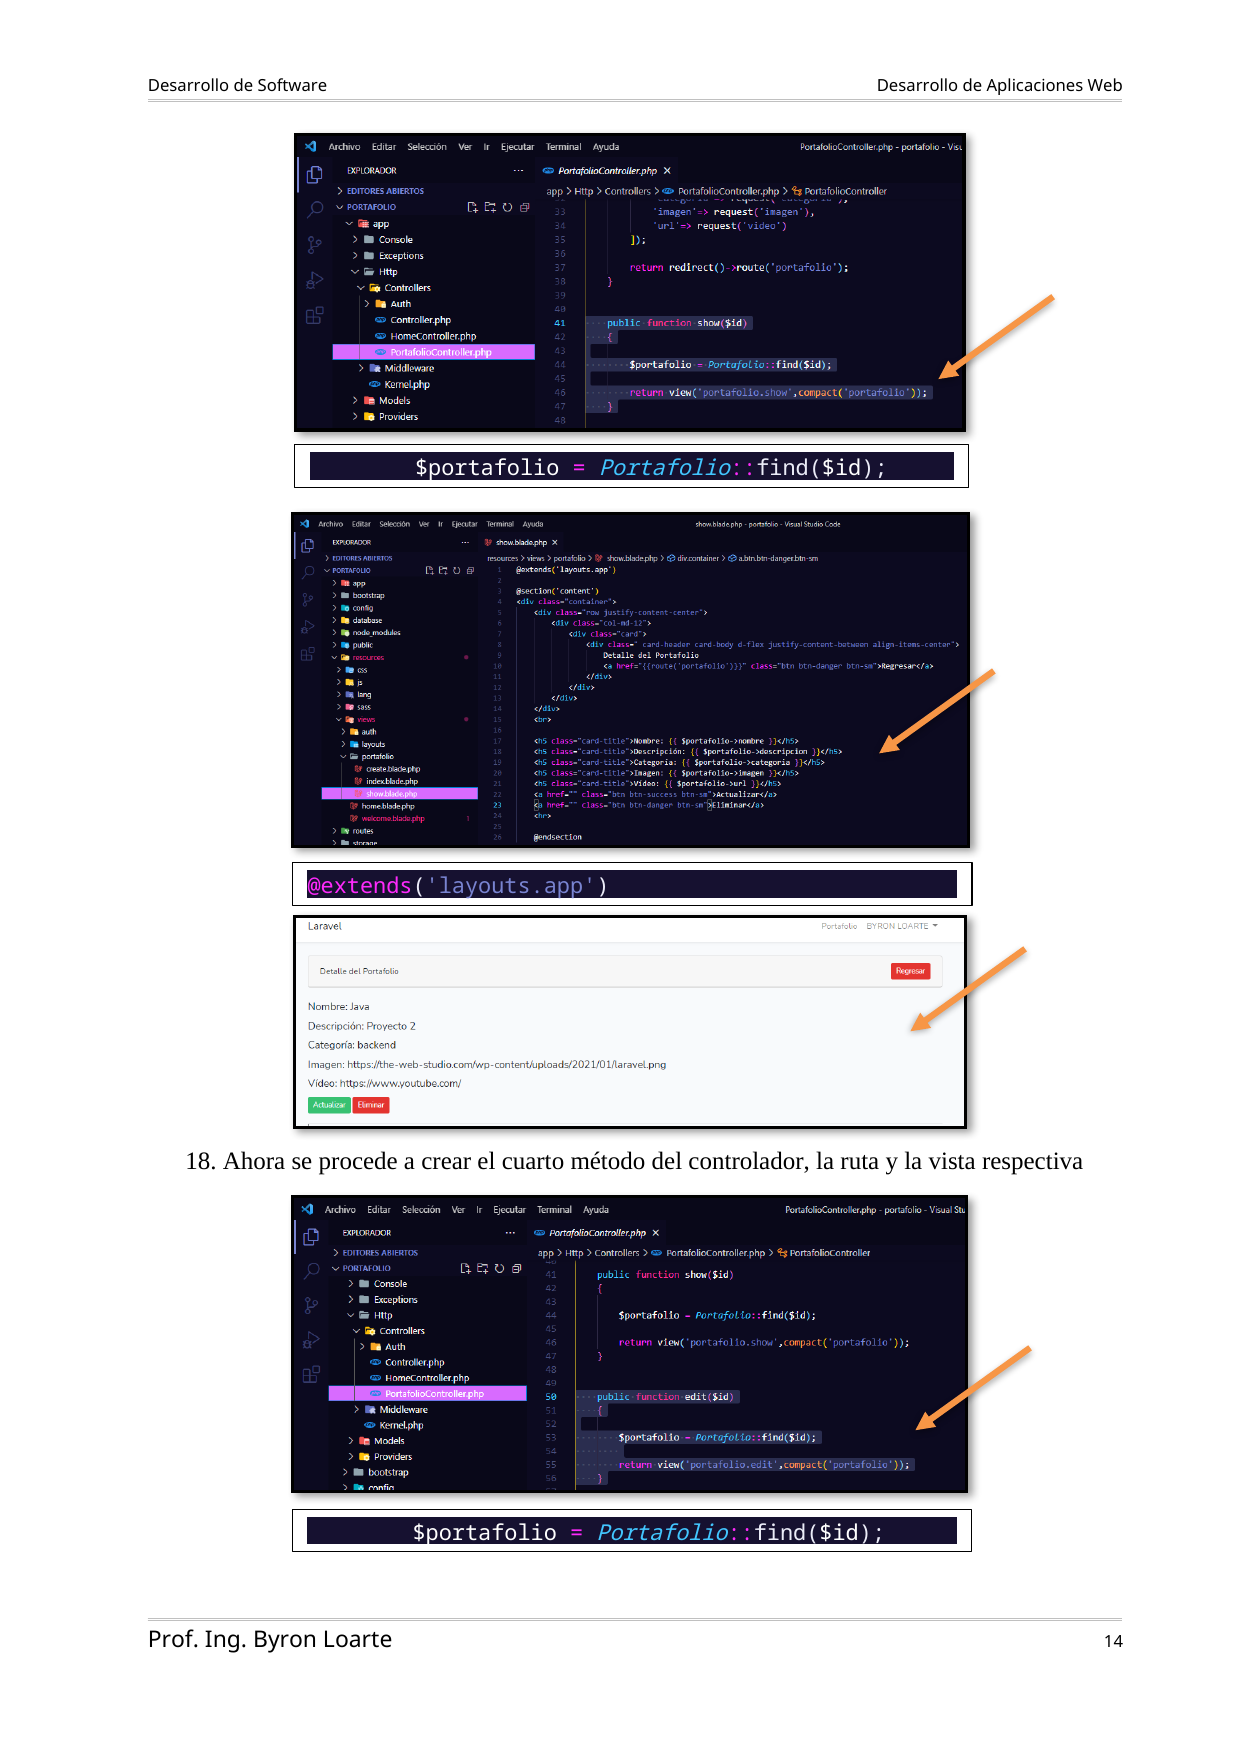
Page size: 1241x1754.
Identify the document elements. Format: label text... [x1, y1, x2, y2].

picture [296, 918, 964, 1126]
picture [294, 515, 967, 845]
picture [297, 136, 962, 428]
picture [294, 1198, 965, 1490]
list Ahora se procede a crear el cuarto método del controlador, la ruta y la vista respectiva [185, 1146, 1122, 1175]
